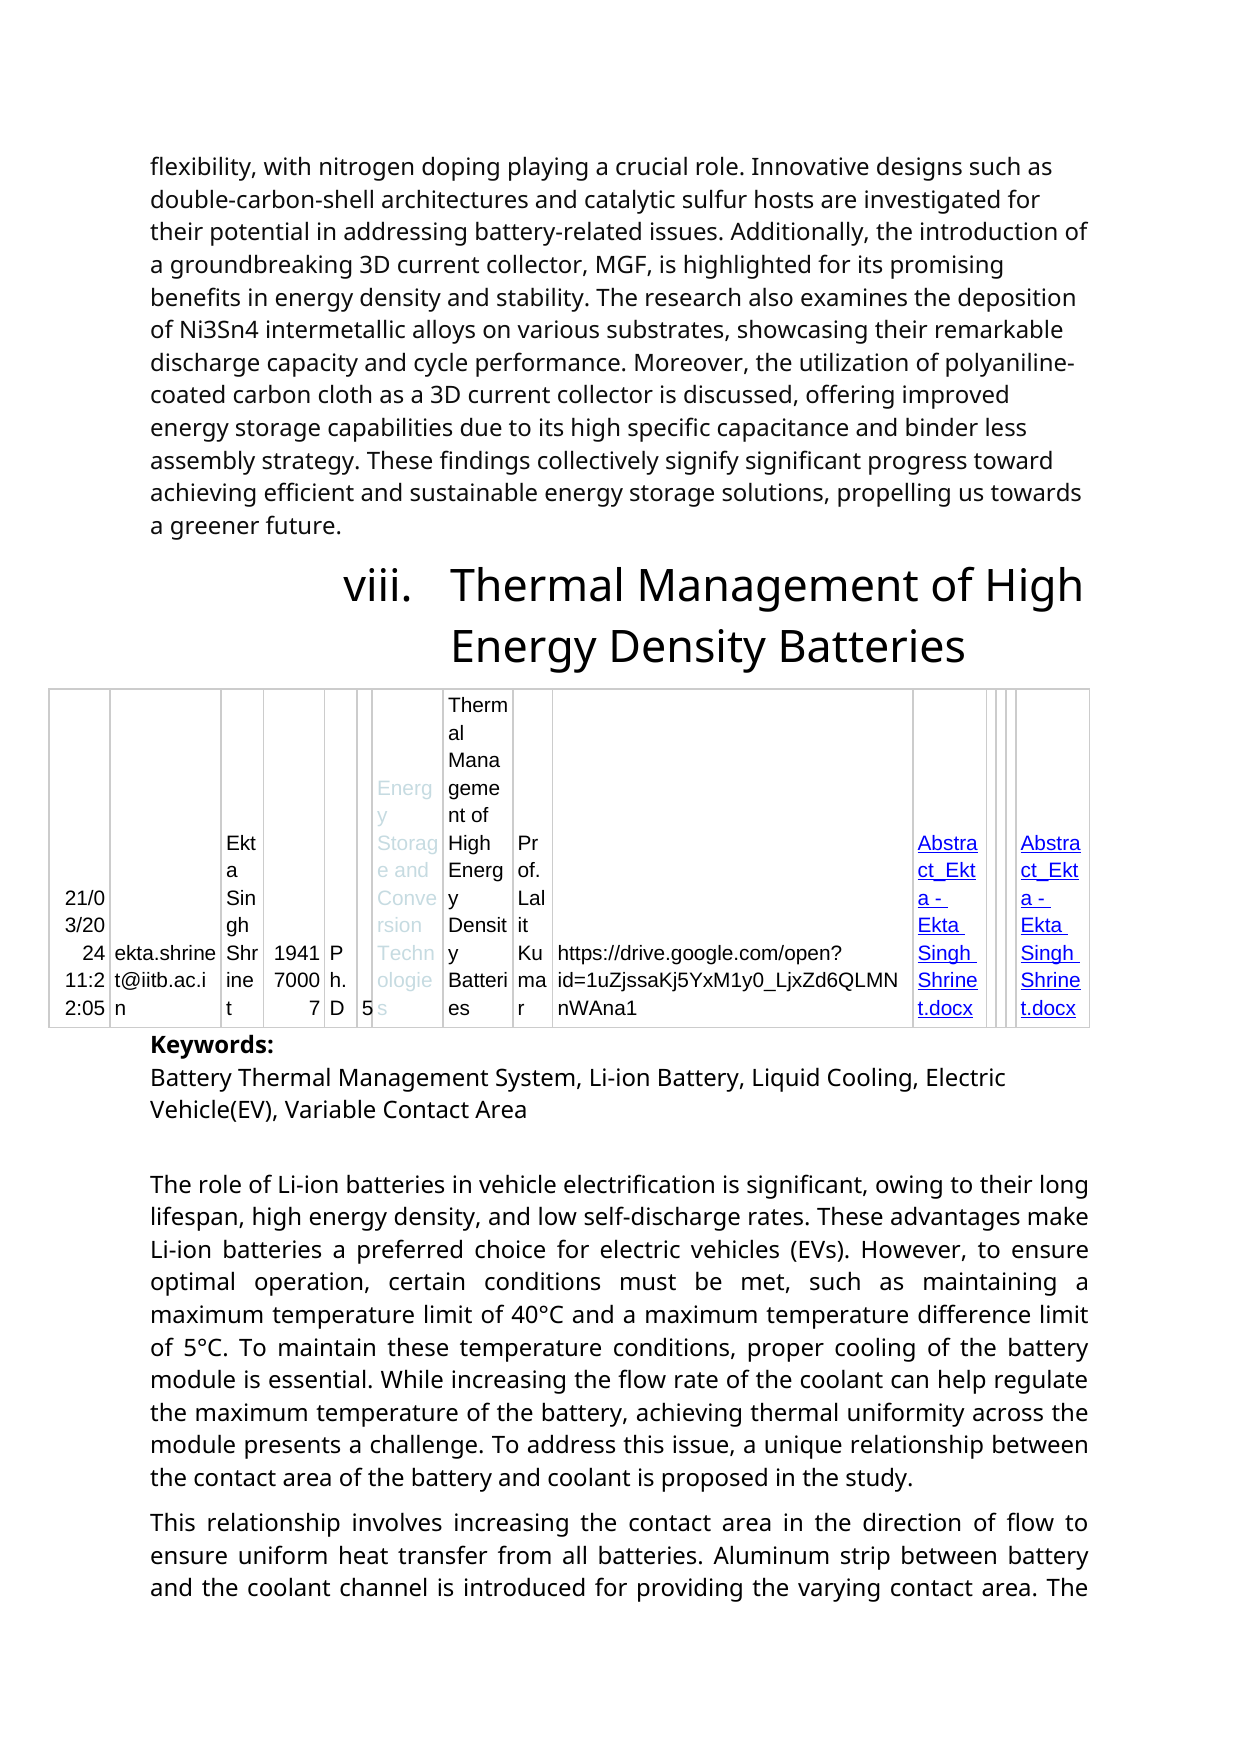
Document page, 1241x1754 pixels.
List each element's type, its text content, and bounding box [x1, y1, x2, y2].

text Keywords: [150, 1028, 1090, 1061]
text Battery Thermal Management System, Li-ion Battery, Liquid Cooling, Electric Vehicle(EV), Variable Contact Area [150, 1061, 1090, 1126]
table_header [987, 690, 995, 1026]
table_header Thermal Management of High Energy Density Batteries [444, 690, 512, 1026]
table_header 5 [358, 690, 371, 1026]
table_header ekta.shrinet@iitb.ac.in [111, 690, 220, 1026]
table_header Ekta Singh Shrinet [222, 690, 263, 1026]
list Thermal Management of High Energy Density Batteries [412, 554, 1090, 676]
table_header Prof. Lalit Kumar [514, 690, 552, 1026]
table_header Abstract_Ekta - Ekta Singh Shrinet.docx [914, 690, 986, 1026]
table_header Abstract_Ekta - Ekta Singh Shrinet.docx [1017, 690, 1089, 1026]
table_header https://drive.google.com/open?id=1uZjssaKj5YxM1y0_LjxZd6QLMNnWAna1 [553, 690, 912, 1026]
table_header [1007, 690, 1015, 1026]
text The role of Li-ion batteries in vehicle electrification is significant, owing to their long lifespan, high energy density, and low self-discharge rates. These advantages make Li-ion batteries a preferred choice for electric vehicles (EVs). However, to ensure optimal operation, certain conditions must be met, such as maintaining a maximum temperature limit of 40°C and a maximum temperature difference limit of 5°C. To maintain these temperature conditions, proper cooling of the battery module is essential. While increasing the flow rate of the coolant can help regulate the maximum temperature of the battery, achieving thermal uniformity across the module presents a challenge. To address this issue, a unique relationship between the contact area of the battery and coolant is proposed in the study. [150, 1167, 1090, 1493]
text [150, 1506, 1090, 1604]
table_header [997, 690, 1005, 1026]
table_header 21/03/2024 11:22:05 [50, 690, 109, 1026]
table_header Ph.D [325, 690, 356, 1026]
table_header 194170007 [264, 690, 324, 1026]
table_header Energy Storage and Conversion Technologies [373, 690, 442, 1026]
